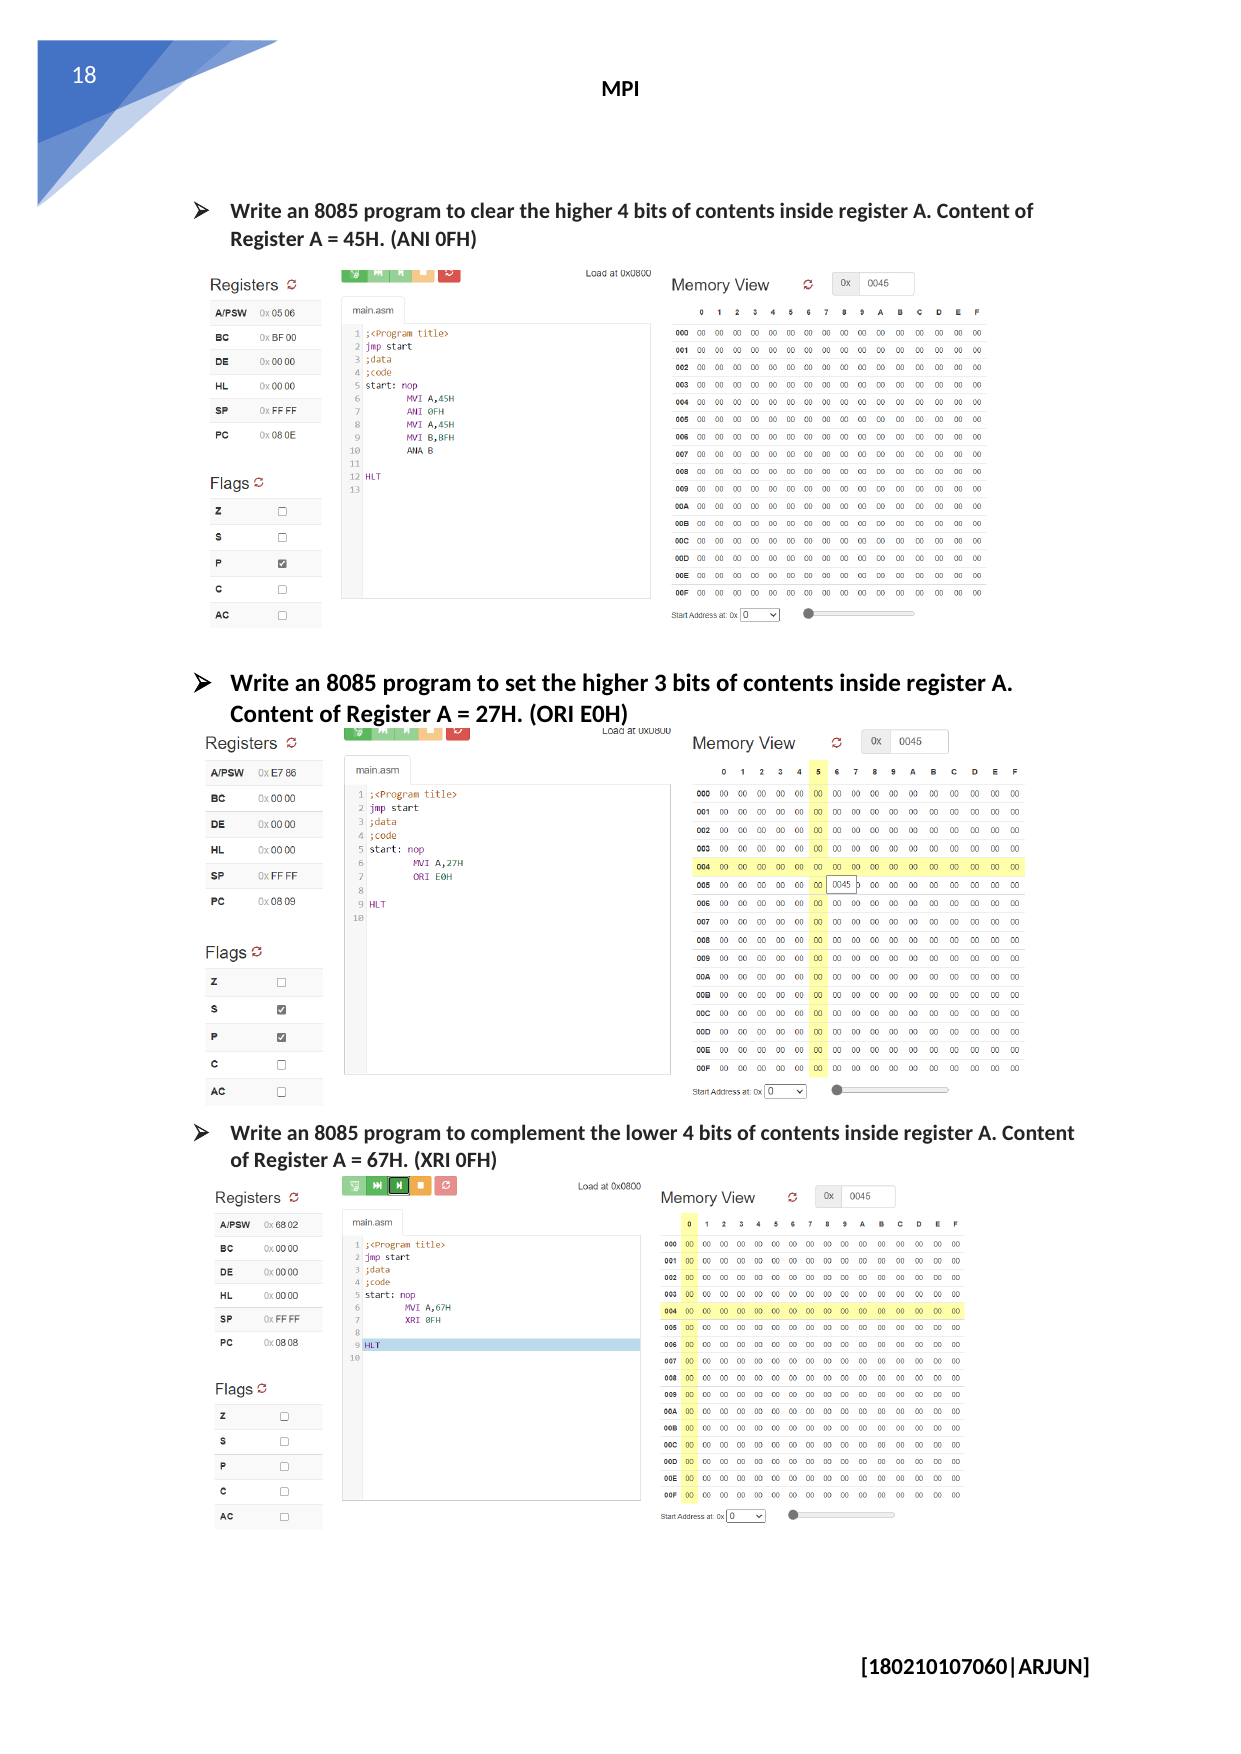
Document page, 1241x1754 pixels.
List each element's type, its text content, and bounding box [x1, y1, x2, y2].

picture [192, 270, 1010, 649]
list Write an 8085 program to clear the higher 4 bits of contents inside register A. Content of Register A = 45H. (ANI 0FH) [193, 197, 1090, 252]
list Write an 8085 program to set the higher 3 bits of contents inside register A. Content of Register A = 27H. (ORI E0H) [193, 667, 1090, 728]
picture [37, 40, 279, 209]
list Write an 8085 program to complement the lower 4 bits of contents inside register A. Content of Register A = 67H. (XRI 0FH) [525, 1119, 1090, 1172]
picture [192, 728, 1049, 1120]
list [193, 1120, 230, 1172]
picture [192, 1172, 982, 1534]
